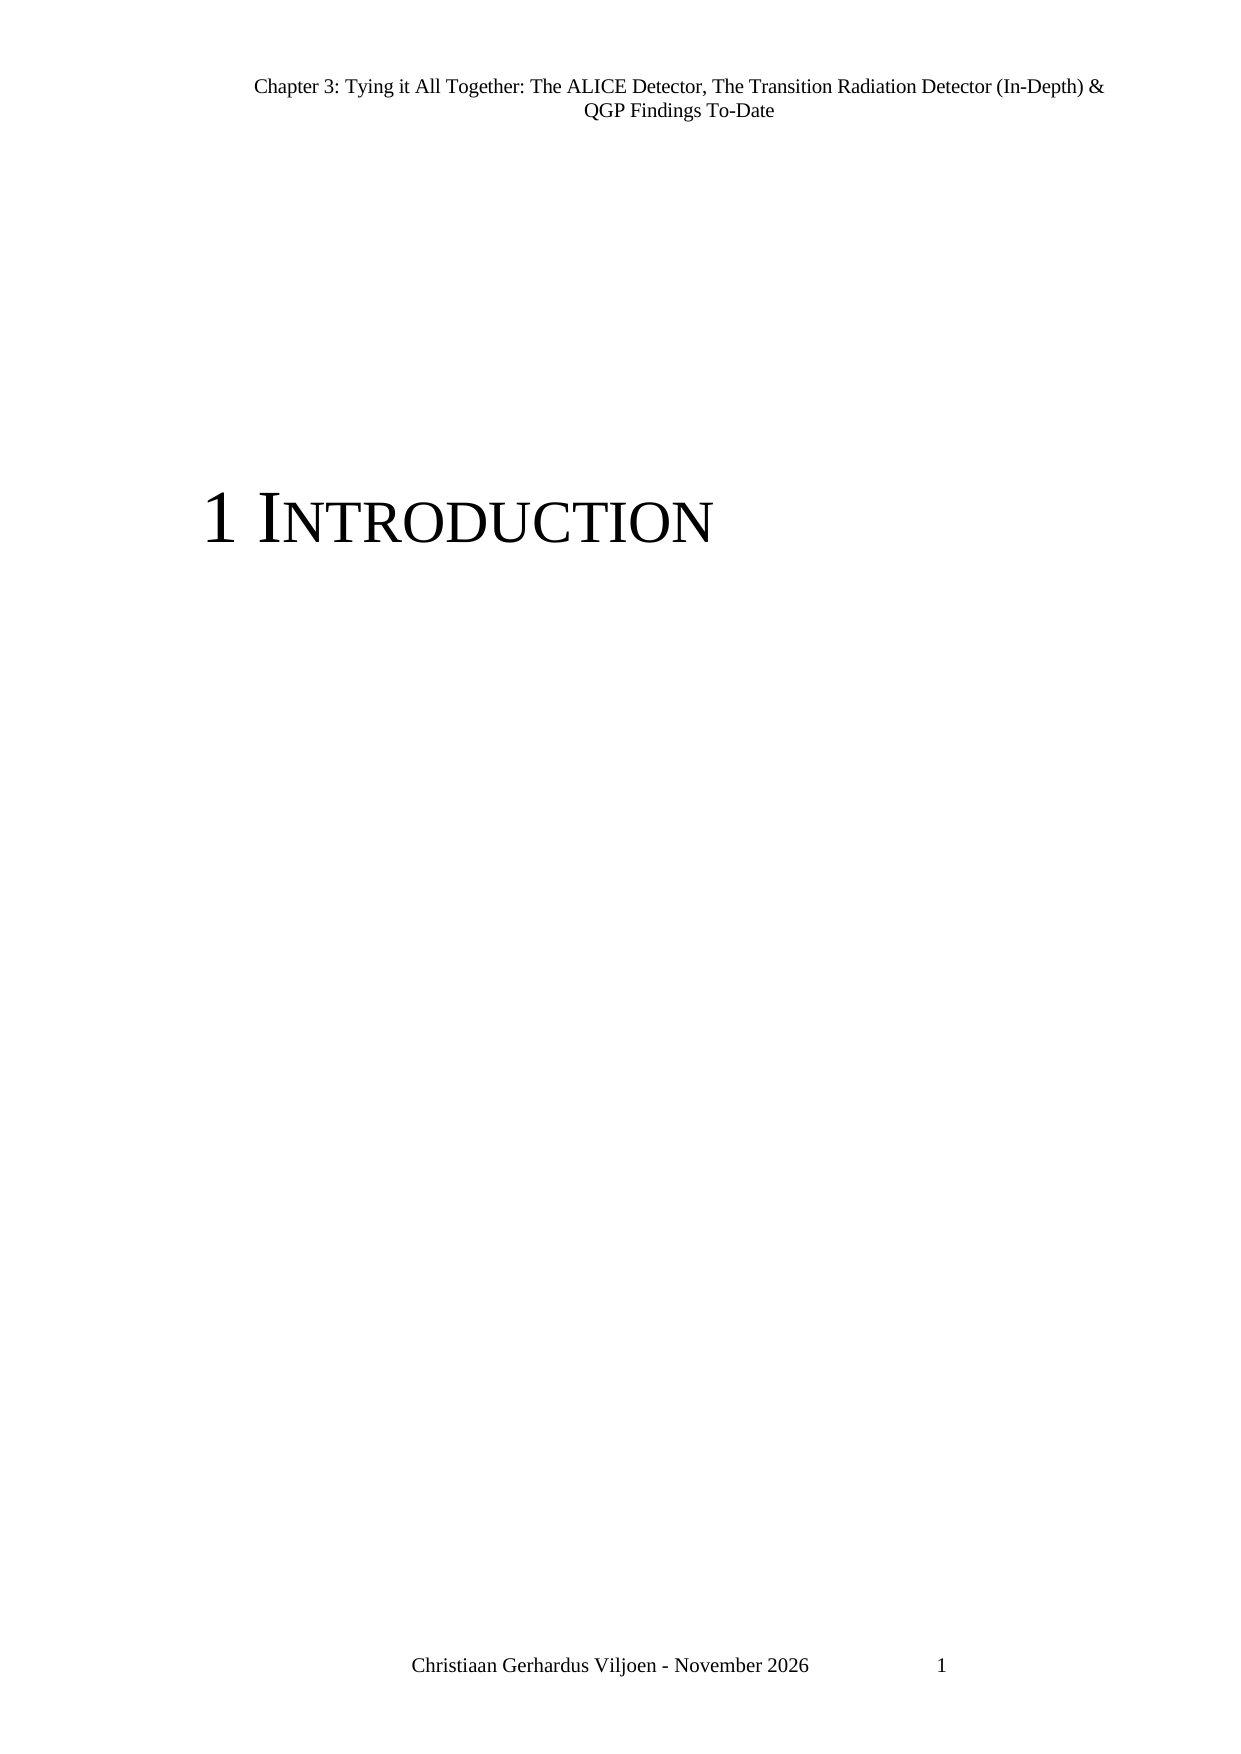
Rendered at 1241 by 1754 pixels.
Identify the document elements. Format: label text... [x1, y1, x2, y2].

subtitle Introduction [201, 472, 1122, 558]
